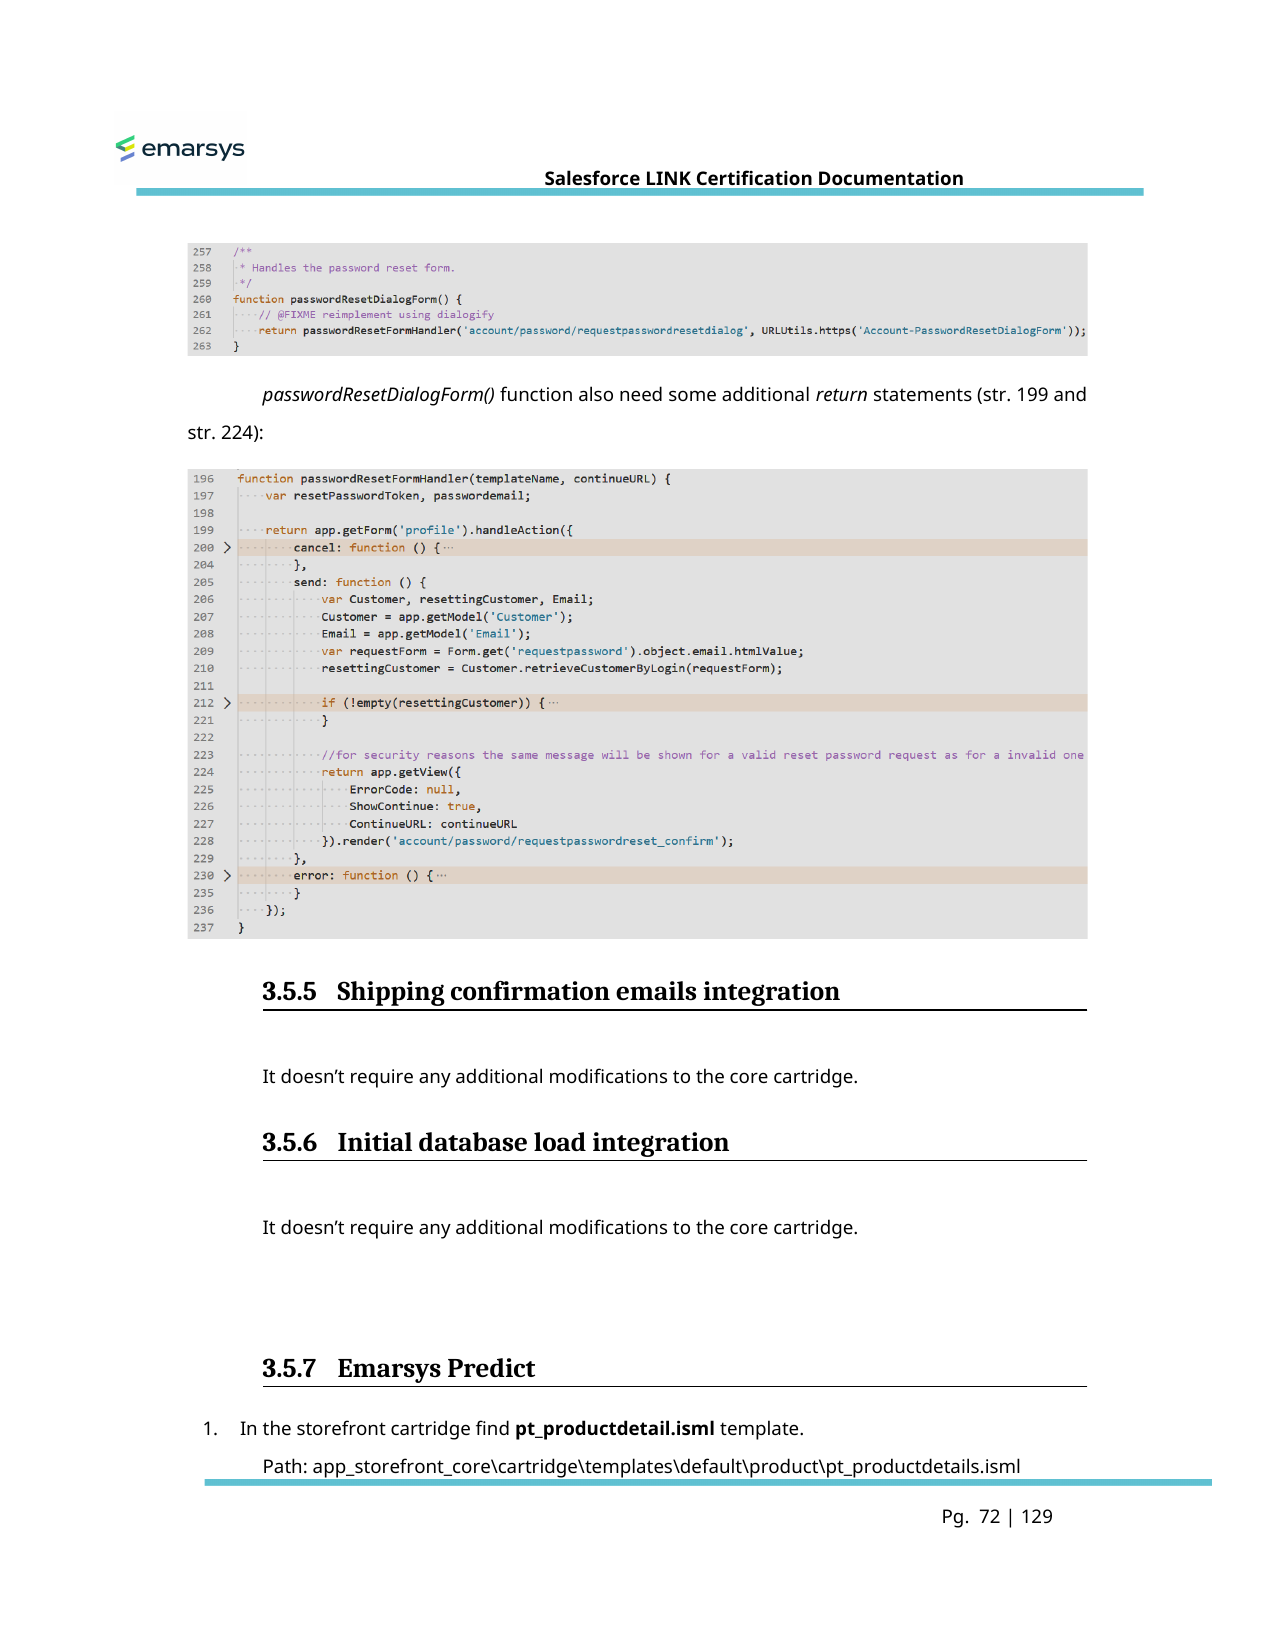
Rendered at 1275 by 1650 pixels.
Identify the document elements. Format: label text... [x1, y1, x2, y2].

picture [136, 188, 1144, 196]
picture [113, 111, 247, 185]
subtitle Initial database load integration [262, 1127, 1087, 1161]
subtitle Shipping confirmation emails integration [262, 976, 1087, 1011]
text passwordResetDialogForm() function also need some additional return statements (str. 199 and str. 224): [187, 381, 1087, 444]
text Path: app_storefront_core\cartridge\templates\default\product\pt_productdetails.isml [262, 1453, 1087, 1479]
text It doesn’t require any additional modifications to the core cartridge. [262, 1214, 1087, 1239]
picture [187, 469, 1088, 939]
picture [187, 243, 1088, 356]
list In the storefront cartridge find pt_productdetail.isml template. [202, 1415, 1087, 1441]
picture [204, 1479, 1212, 1486]
subtitle Emarsys Predict [262, 1353, 1087, 1387]
text It doesn’t require any additional modifications to the core cartridge. [262, 1063, 1087, 1089]
